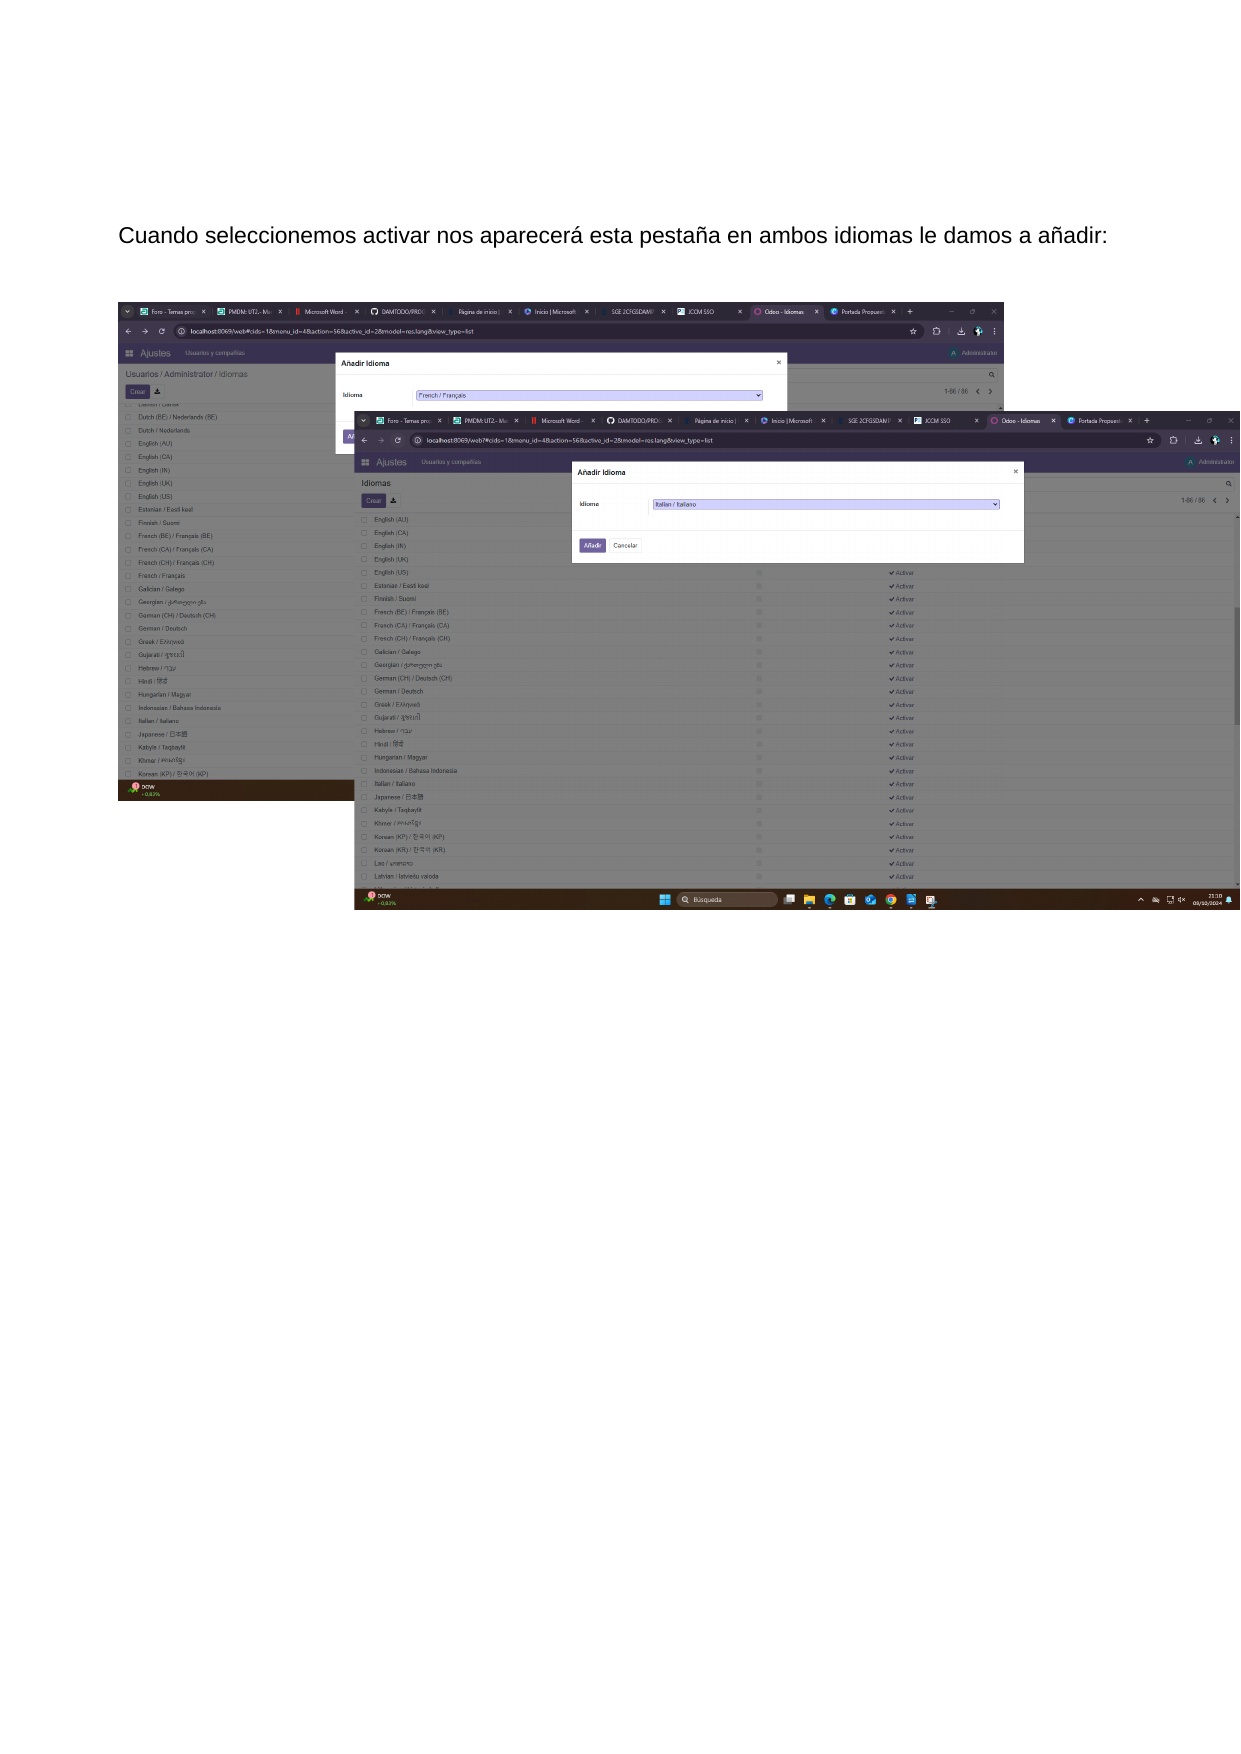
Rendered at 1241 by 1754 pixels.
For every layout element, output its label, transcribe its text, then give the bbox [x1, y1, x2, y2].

text Cuando seleccionemos activar nos aparecerá esta pestaña en ambos idiomas le damos a añadir: [118, 222, 1122, 248]
picture [118, 302, 1240, 910]
